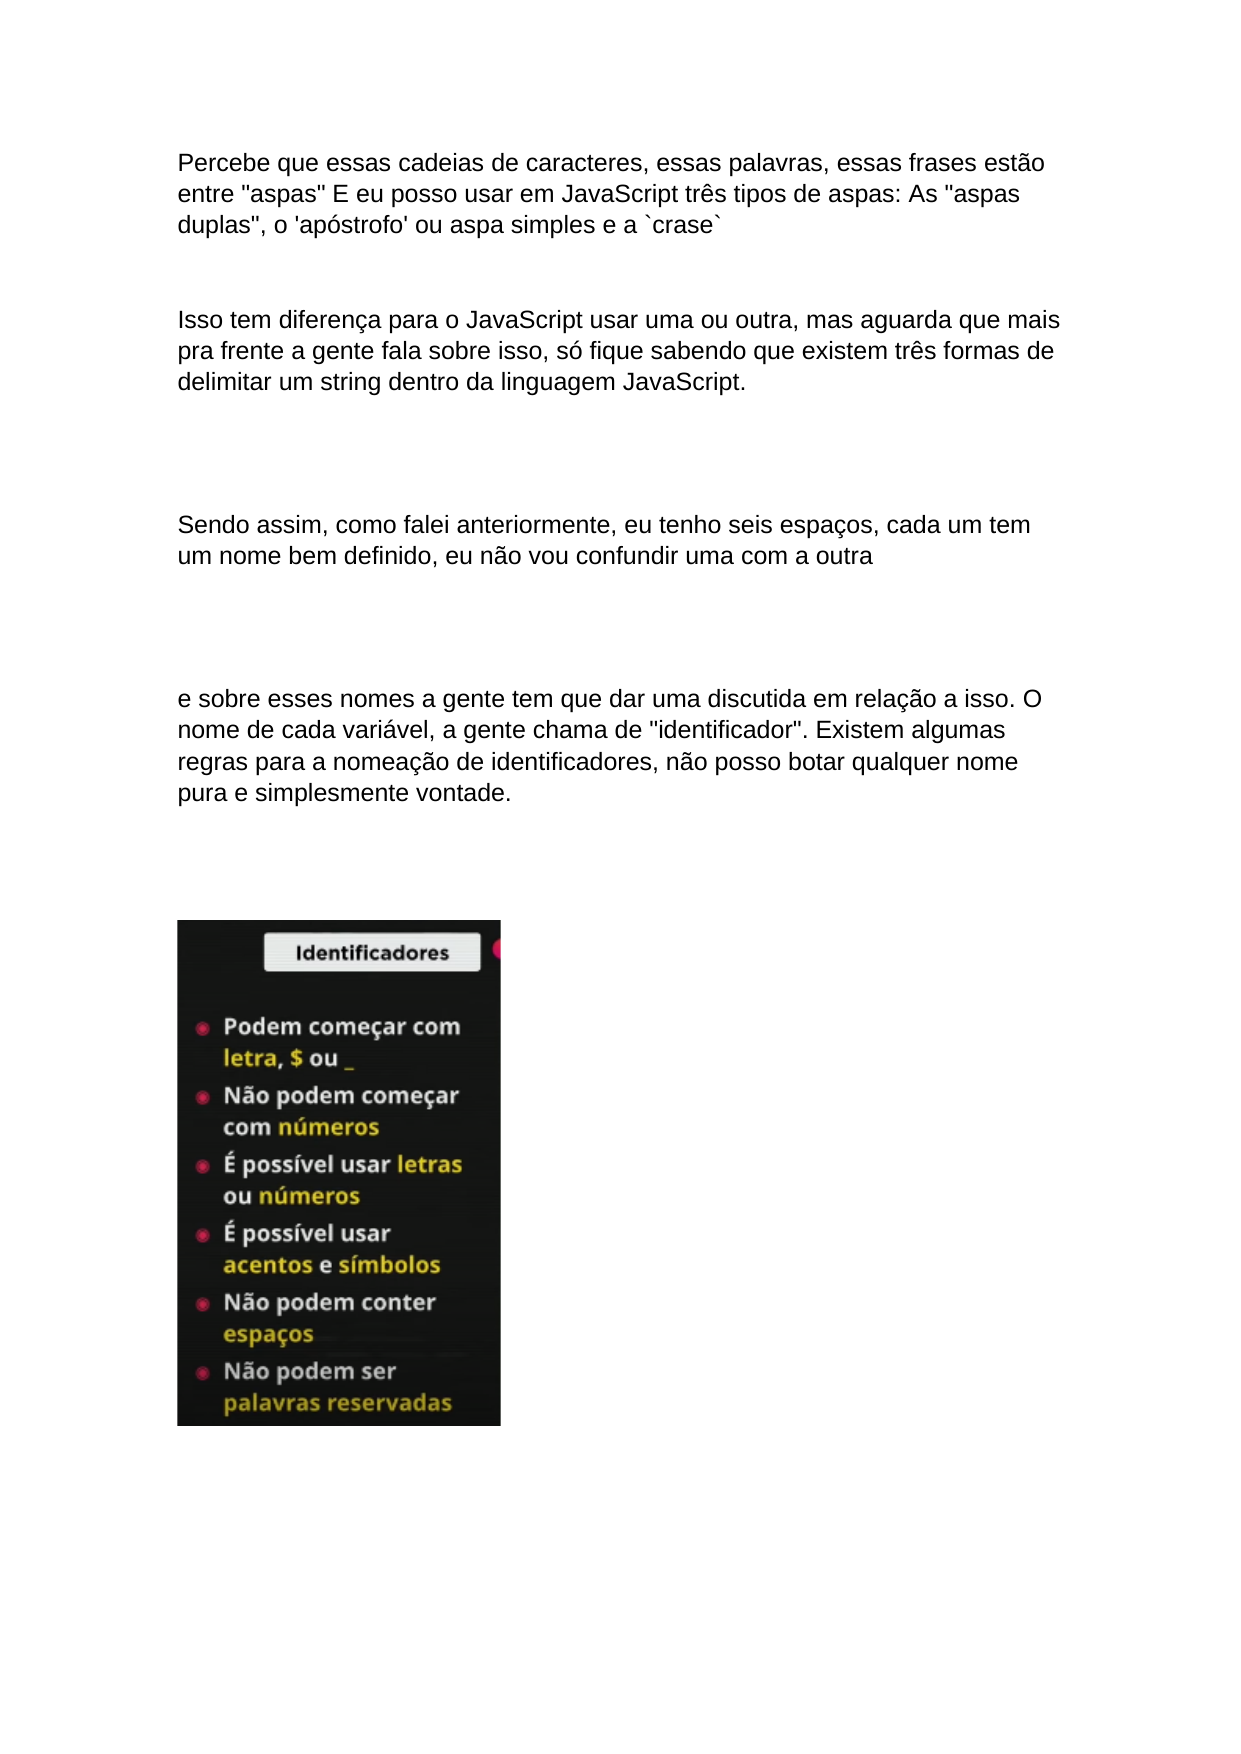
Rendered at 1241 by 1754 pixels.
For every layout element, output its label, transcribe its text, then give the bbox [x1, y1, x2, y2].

picture [177, 920, 501, 1426]
text Sendo assim, como falei anteriormente, eu tenho seis espaços, cada um tem um nome bem definido, eu não vou confundir uma com a outra [177, 510, 1063, 570]
text e sobre esses nomes a gente tem que dar uma discutida em relação a isso. O nome de cada variável, a gente chama de "identificador". Existem algumas regras para a nomeação de identificadores, não posso botar qualquer nome pura e simplesmente vontade. [177, 684, 1063, 806]
text Isso tem diferença para o JavaScript usar uma ou outra, mas aguarda que mais pra frente a gente fala sobre isso, só fique sabendo que existem três formas de delimitar um string dentro da linguagem JavaScript. [177, 305, 1063, 396]
text Percebe que essas cadeias de caracteres, essas palavras, essas frases estão entre "aspas" E eu posso usar em JavaScript três tipos de aspas: As "aspas duplas", o 'apóstrofo' ou aspa simples e a `crase` [177, 148, 1063, 238]
